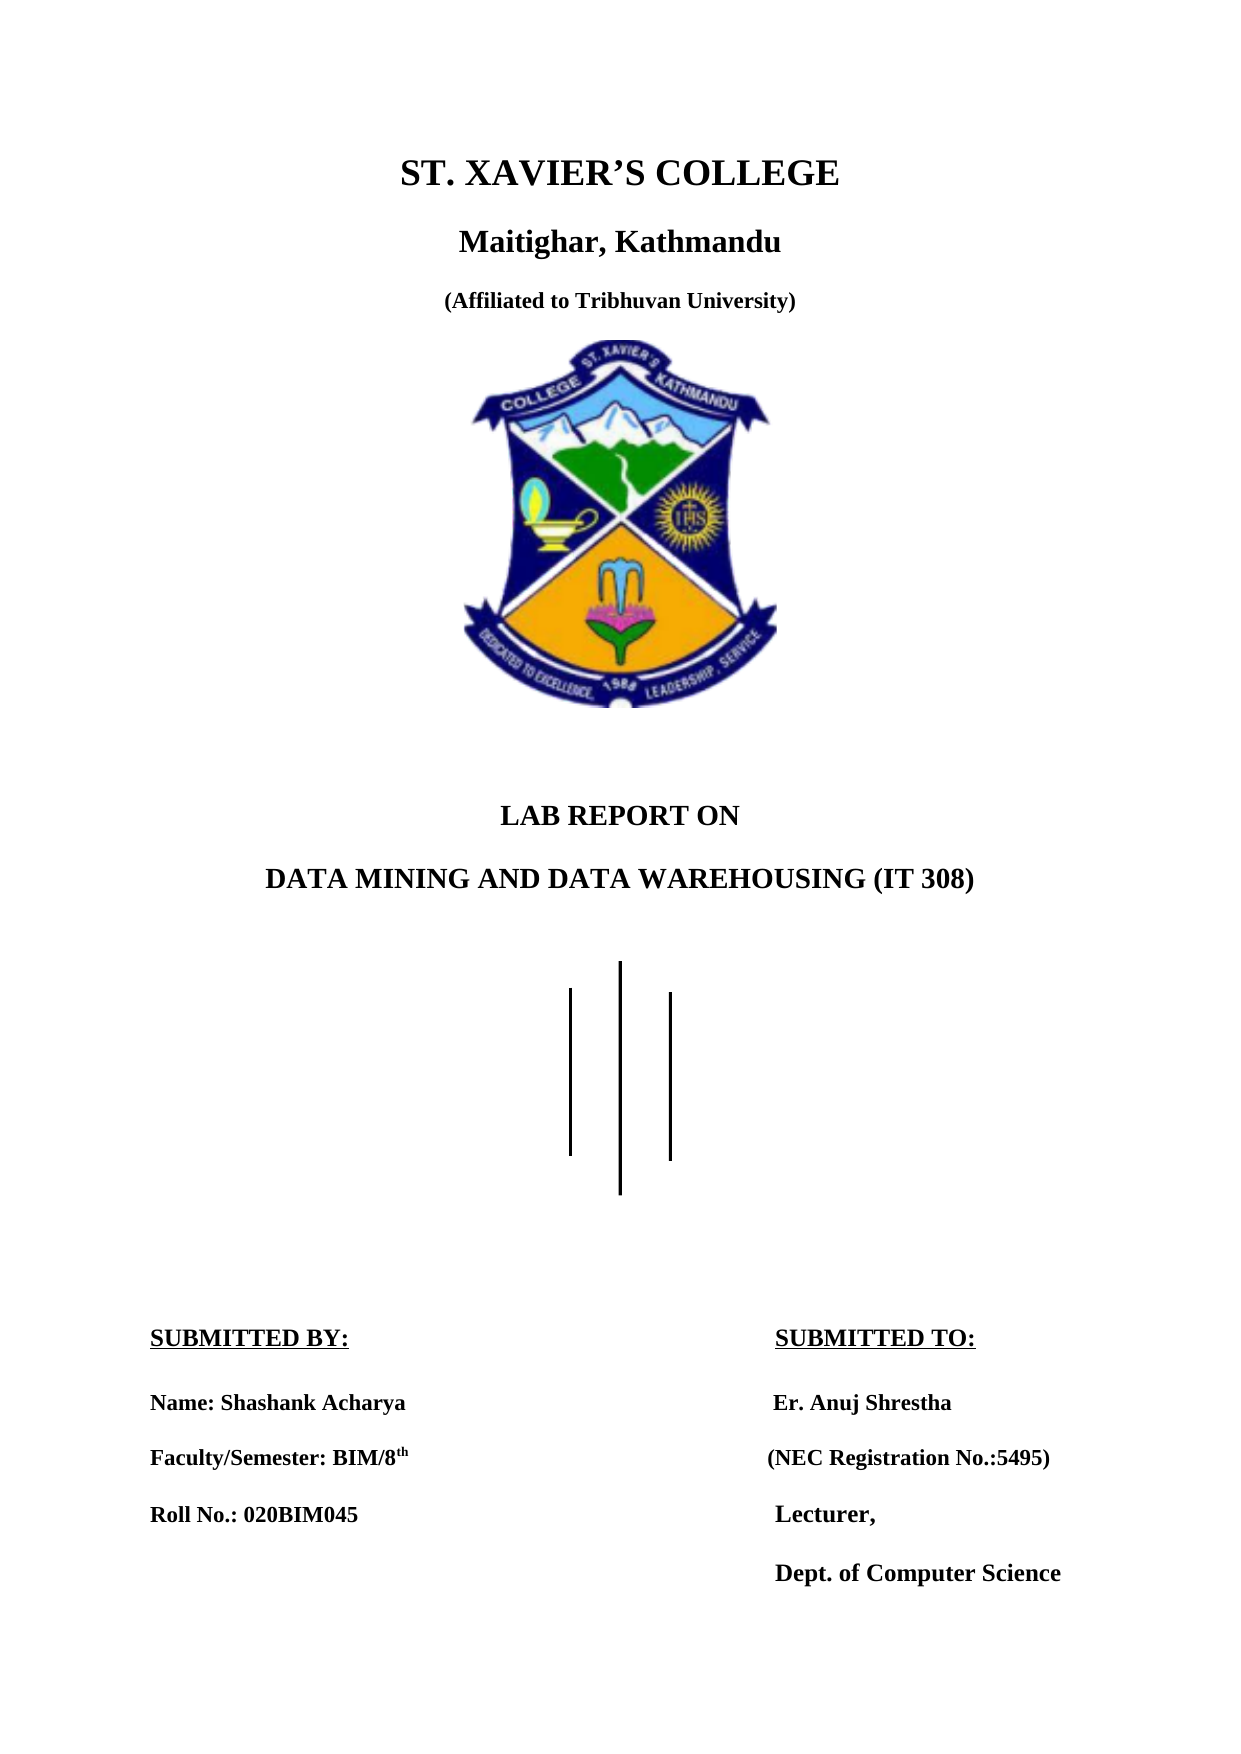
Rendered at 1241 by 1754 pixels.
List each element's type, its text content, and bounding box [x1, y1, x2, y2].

text Roll No.: 020BIM045 Lecturer, [150, 1499, 1090, 1528]
text Faculty/Semester: BIM/8th (NEC Registration No.:5495) [150, 1444, 1090, 1471]
text ST. XAVIER’S COLLEGE [150, 150, 1090, 193]
text Name: Shashank Acharya Er. Anuj Shrestha [150, 1389, 1090, 1416]
text LAB REPORT ON [150, 798, 1090, 832]
picture [463, 340, 777, 708]
text SUBMITTED BY: SUBMITTED TO: [150, 1323, 1090, 1352]
text Maitighar, Kathmandu [150, 222, 1090, 259]
text (Affiliated to Tribhuvan University) [150, 288, 1090, 314]
text Dept. of Computer Science [150, 1558, 1090, 1586]
text DATA MINING AND DATA WAREHOUSING (IT 308) [150, 862, 1090, 895]
